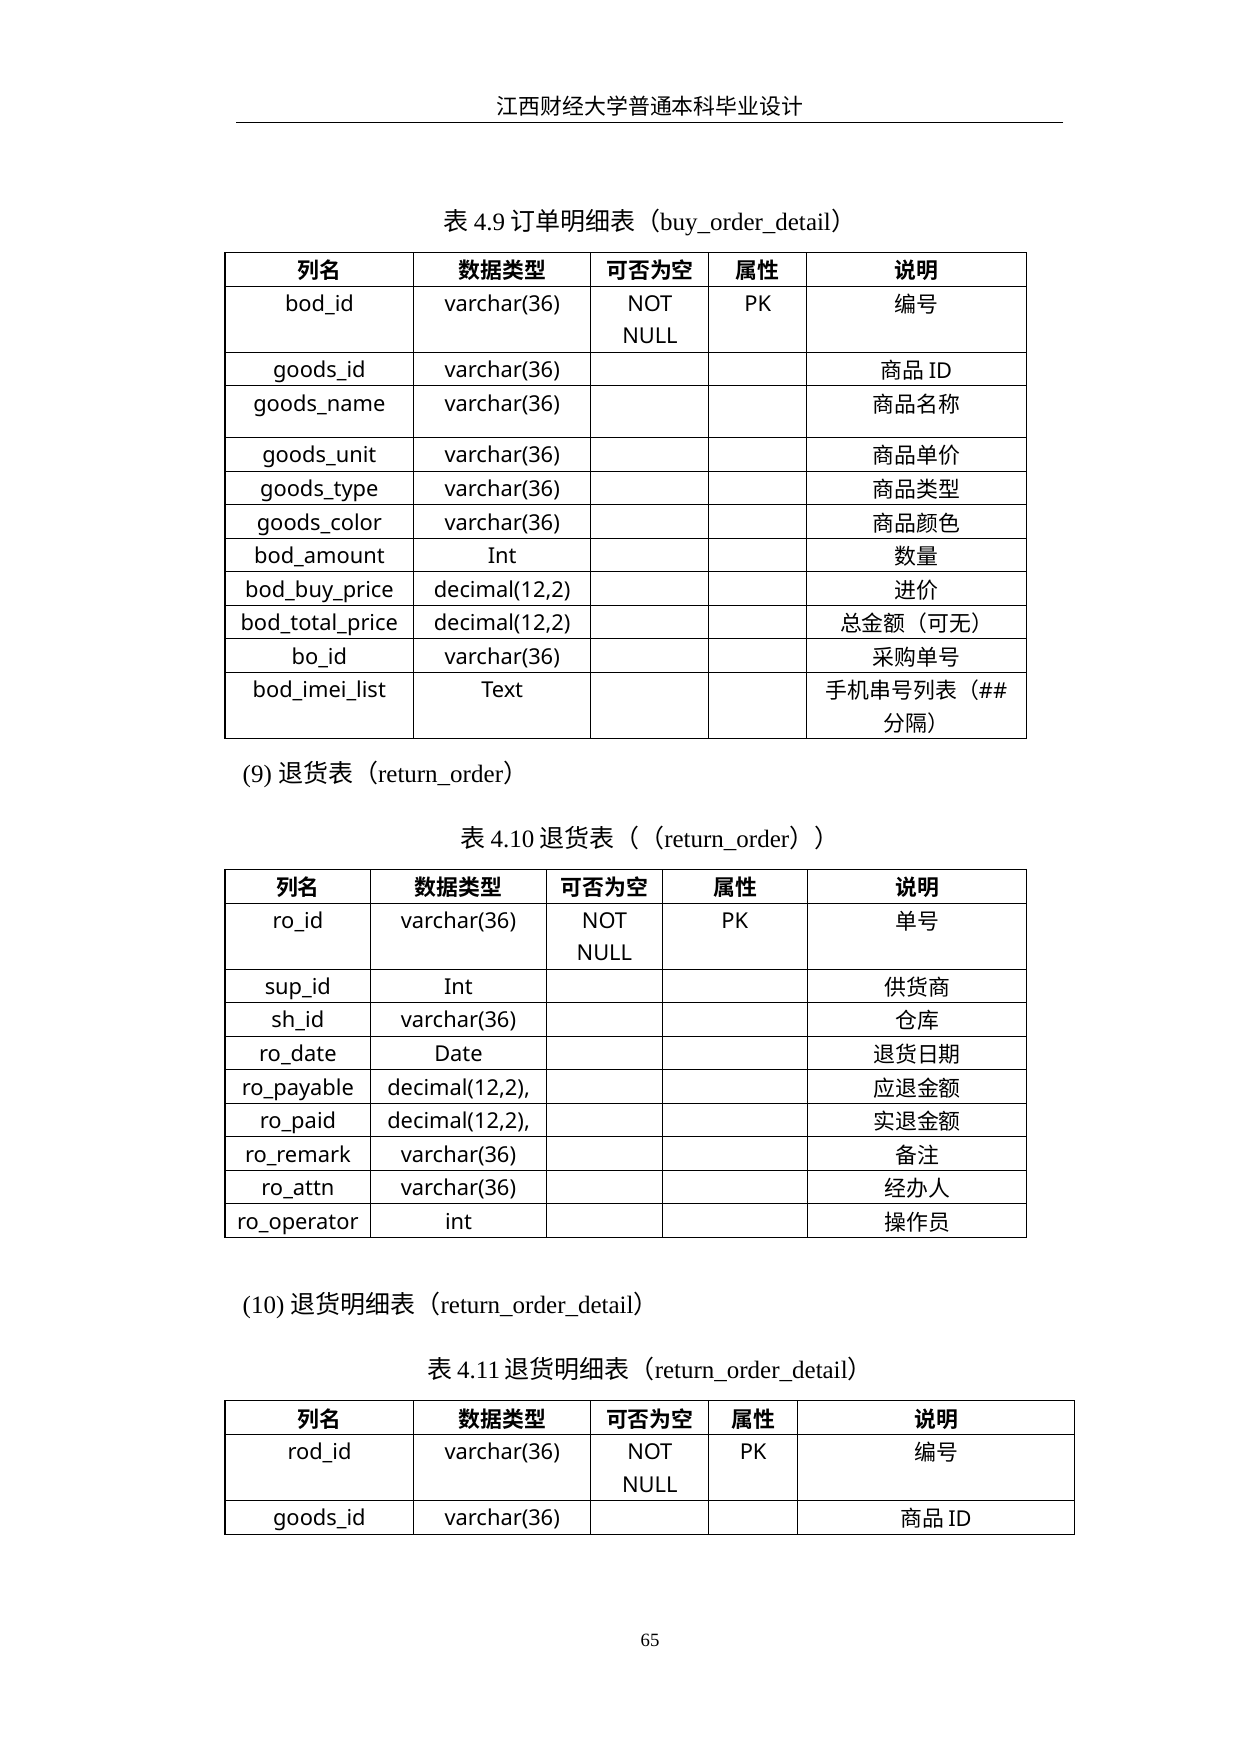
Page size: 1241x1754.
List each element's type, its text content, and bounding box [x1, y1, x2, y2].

table_cell int [371, 1204, 546, 1237]
table_cell decimal(12,2), [371, 1104, 546, 1136]
table_cell ro_date [226, 1037, 370, 1069]
table_cell 供货商 [808, 970, 1026, 1002]
table_cell ro_operator [226, 1204, 370, 1237]
table_cell goods_name [226, 386, 413, 437]
table_cell bod_amount [226, 539, 413, 571]
table_cell 经办人 [808, 1171, 1026, 1203]
table_cell 操作员 [808, 1204, 1026, 1237]
table_cell varchar(36) [414, 386, 590, 437]
table_cell [591, 539, 708, 571]
table_header 列名 [226, 870, 370, 902]
table_cell [547, 1104, 662, 1136]
table_cell [709, 472, 806, 504]
table_header 属性 [709, 1401, 797, 1434]
table_cell bod_id [226, 287, 413, 352]
table_cell [709, 386, 806, 437]
table_cell goods_color [226, 505, 413, 538]
table_cell 手机串号列表（##分隔） [807, 673, 1026, 738]
table_header 可否为空 [591, 253, 708, 286]
table_cell [663, 1204, 807, 1237]
table_cell 编号 [798, 1435, 1074, 1500]
table_cell decimal(12,2) [414, 572, 590, 605]
table_cell [547, 970, 662, 1002]
table_cell 采购单号 [807, 639, 1026, 672]
table_cell sup_id [226, 970, 370, 1002]
table_cell bo_id [226, 639, 413, 672]
table_cell bod_imei_list [226, 673, 413, 738]
table_header 说明 [807, 253, 1026, 286]
table_cell [663, 1070, 807, 1103]
table_cell varchar(36) [371, 1003, 546, 1036]
table_header 数据类型 [371, 870, 546, 902]
table_cell sh_id [226, 1003, 370, 1036]
table_cell NOT NULL [547, 904, 662, 968]
table_header 列名 [226, 1401, 413, 1434]
table_cell 商品单价 [807, 438, 1026, 471]
table_cell 单号 [808, 904, 1026, 968]
table_header 可否为空 [547, 870, 662, 902]
table_cell ro_payable [226, 1070, 370, 1103]
table_cell goods_id [226, 1501, 413, 1533]
text 表4.11退货明细表（return_order_detail） [236, 1335, 1063, 1400]
table_cell [591, 606, 708, 638]
table_cell 应退金额 [808, 1070, 1026, 1103]
table_header 可否为空 [591, 1401, 708, 1434]
table_cell 商品ID [798, 1501, 1074, 1533]
table_cell varchar(36) [371, 1137, 546, 1170]
table_cell ro_id [226, 904, 370, 968]
table_cell Int [371, 970, 546, 1002]
table_cell [709, 1501, 797, 1533]
table_cell 商品颜色 [807, 505, 1026, 538]
table_cell 实退金额 [808, 1104, 1026, 1136]
table_cell [663, 1003, 807, 1036]
table_cell goods_id [226, 353, 413, 385]
table_cell ro_attn [226, 1171, 370, 1203]
table_cell [591, 639, 708, 672]
table_cell [709, 606, 806, 638]
table_cell varchar(36) [414, 639, 590, 672]
table_cell 数量 [807, 539, 1026, 571]
table_header 属性 [709, 253, 806, 286]
table_cell varchar(36) [371, 1171, 546, 1203]
table_cell varchar(36) [371, 904, 546, 968]
table_cell [709, 572, 806, 605]
table_cell [591, 505, 708, 538]
table_cell ro_remark [226, 1137, 370, 1170]
table_cell Date [371, 1037, 546, 1069]
table_cell [709, 673, 806, 738]
table_cell PK [663, 904, 807, 968]
table_cell [547, 1070, 662, 1103]
table_cell [591, 673, 708, 738]
table_cell [547, 1003, 662, 1036]
table_cell varchar(36) [414, 287, 590, 352]
table_cell NOT NULL [591, 1435, 708, 1500]
table_cell [547, 1037, 662, 1069]
table_cell varchar(36) [414, 353, 590, 385]
table_cell PK [709, 1435, 797, 1500]
text (10) 退货明细表（return_order_detail） [236, 1270, 1063, 1335]
table_cell 进价 [807, 572, 1026, 605]
table_header 属性 [663, 870, 807, 902]
table_cell [663, 1137, 807, 1170]
table_header 数据类型 [414, 1401, 590, 1434]
table_cell [591, 1501, 708, 1533]
table_cell varchar(36) [414, 505, 590, 538]
table_cell bod_total_price [226, 606, 413, 638]
table_cell [591, 386, 708, 437]
table_cell [663, 970, 807, 1002]
table_cell bod_buy_price [226, 572, 413, 605]
table_cell 编号 [807, 287, 1026, 352]
table_cell 退货日期 [808, 1037, 1026, 1069]
table_cell varchar(36) [414, 438, 590, 471]
table_cell 总金额（可无） [807, 606, 1026, 638]
table_cell 备注 [808, 1137, 1026, 1170]
table_cell [709, 438, 806, 471]
table_header 数据类型 [414, 253, 590, 286]
table_cell NOT NULL [591, 287, 708, 352]
table_cell PK [709, 287, 806, 352]
table_cell goods_unit [226, 438, 413, 471]
table_cell 仓库 [808, 1003, 1026, 1036]
table_header 说明 [798, 1401, 1074, 1434]
text (9) 退货表（return_order） [236, 739, 1063, 804]
table_cell goods_type [226, 472, 413, 504]
table_cell varchar(36) [414, 1435, 590, 1500]
table_cell [547, 1171, 662, 1203]
table_cell [709, 505, 806, 538]
table_cell [591, 472, 708, 504]
table_cell [591, 572, 708, 605]
table_cell 商品ID [807, 353, 1026, 385]
table_cell ro_paid [226, 1104, 370, 1136]
text 表4.9订单明细表（buy_order_detail） [236, 187, 1063, 252]
table_cell [709, 639, 806, 672]
text 表4.10退货表（（return_order）） [236, 804, 1063, 869]
table_cell 商品名称 [807, 386, 1026, 437]
table_cell [663, 1104, 807, 1136]
table_header 列名 [226, 253, 413, 286]
table_cell Int [414, 539, 590, 571]
table_cell decimal(12,2) [414, 606, 590, 638]
table_cell 商品类型 [807, 472, 1026, 504]
table_cell decimal(12,2), [371, 1070, 546, 1103]
table_cell [547, 1137, 662, 1170]
table_cell varchar(36) [414, 1501, 590, 1533]
table_cell varchar(36) [414, 472, 590, 504]
table_cell [591, 438, 708, 471]
table_cell [591, 353, 708, 385]
table_cell rod_id [226, 1435, 413, 1500]
table_cell Text [414, 673, 590, 738]
table_cell [709, 353, 806, 385]
table_cell [709, 539, 806, 571]
table_cell [547, 1204, 662, 1237]
table_header 说明 [808, 870, 1026, 902]
table_cell [663, 1171, 807, 1203]
table_cell [663, 1037, 807, 1069]
